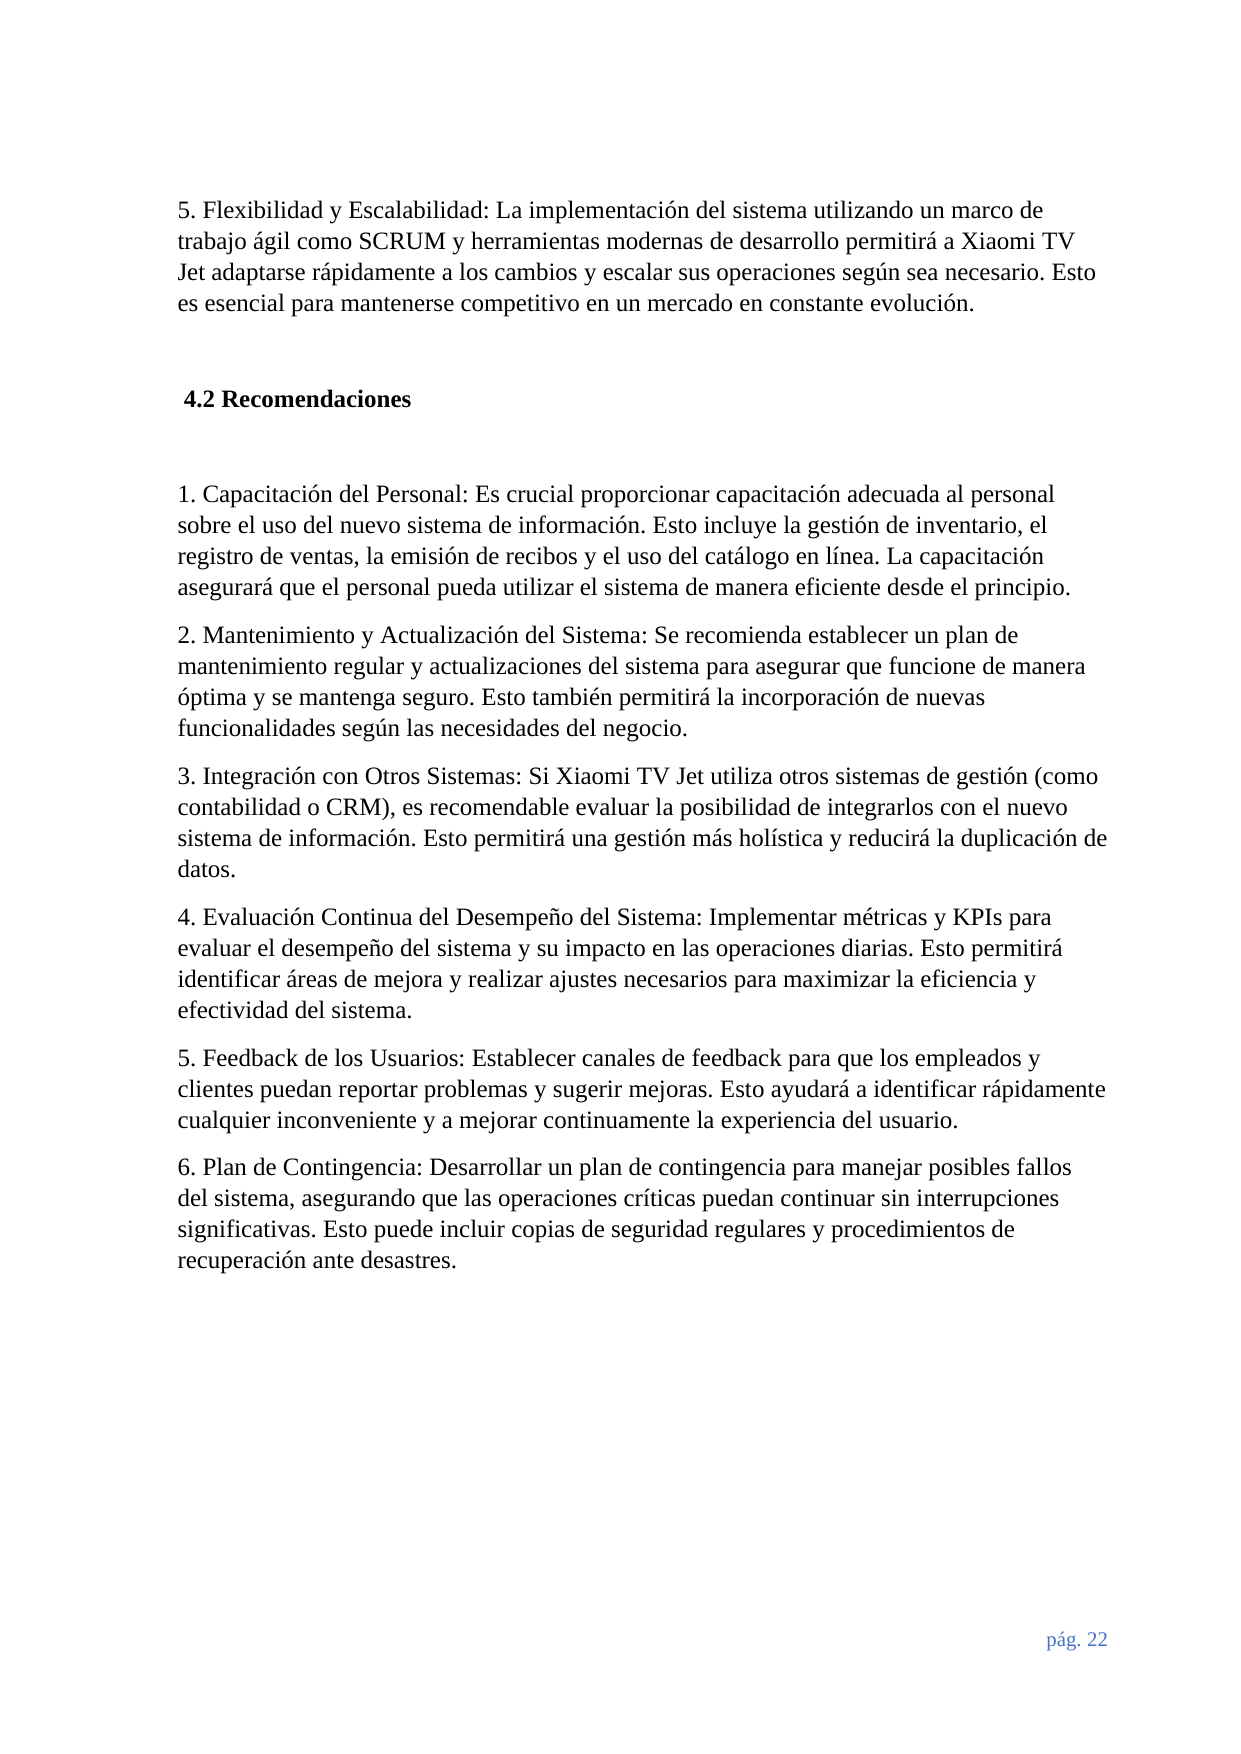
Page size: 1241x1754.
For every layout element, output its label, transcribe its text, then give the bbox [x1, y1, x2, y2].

text 5. Flexibilidad y Escalabilidad: La implementación del sistema utilizando un marco de trabajo ágil como SCRUM y herramientas modernas de desarrollo permitirá a Xiaomi TV Jet adaptarse rápidamente a los cambios y escalar sus operaciones según sea necesario. Esto es esencial para mantenerse competitivo en un mercado en constante evolución. [177, 195, 1107, 317]
text 1. Capacitación del Personal: Es crucial proporcionar capacitación adecuada al personal sobre el uso del nuevo sistema de información. Esto incluye la gestión de inventario, el registro de ventas, la emisión de recibos y el uso del catálogo en línea. La capacitación asegurará que el personal pueda utilizar el sistema de manera eficiente desde el principio. [177, 479, 1107, 601]
text 6. Plan de Contingencia: Desarrollar un plan de contingencia para manejar posibles fallos del sistema, asegurando que las operaciones críticas puedan continuar sin interrupciones significativas. Esto puede incluir copias de seguridad regulares y procedimientos de recuperación ante desastres. [177, 1152, 1107, 1274]
text 4.2 Recomendaciones [177, 384, 1107, 413]
text 4. Evaluación Continua del Desempeño del Sistema: Implementar métricas y KPIs para evaluar el desempeño del sistema y su impacto en las operaciones diarias. Esto permitirá identificar áreas de mejora y realizar ajustes necesarios para maximizar la eficiencia y efectividad del sistema. [177, 902, 1107, 1024]
text 3. Integración con Otros Sistemas: Si Xiaomi TV Jet utiliza otros sistemas de gestión (como contabilidad o CRM), es recomendable evaluar la posibilidad de integrarlos con el nuevo sistema de información. Esto permitirá una gestión más holística y reducirá la duplicación de datos. [177, 761, 1107, 883]
text 5. Feedback de los Usuarios: Establecer canales de feedback para que los empleados y clientes puedan reportar problemas y sugerir mejoras. Esto ayudará a identificar rápidamente cualquier inconveniente y a mejorar continuamente la experiencia del usuario. [177, 1043, 1107, 1133]
text 2. Mantenimiento y Actualización del Sistema: Se recomienda establecer un plan de mantenimiento regular y actualizaciones del sistema para asegurar que funcione de manera óptima y se mantenga seguro. Esto también permitirá la incorporación de nuevas funcionalidades según las necesidades del negocio. [177, 620, 1107, 742]
